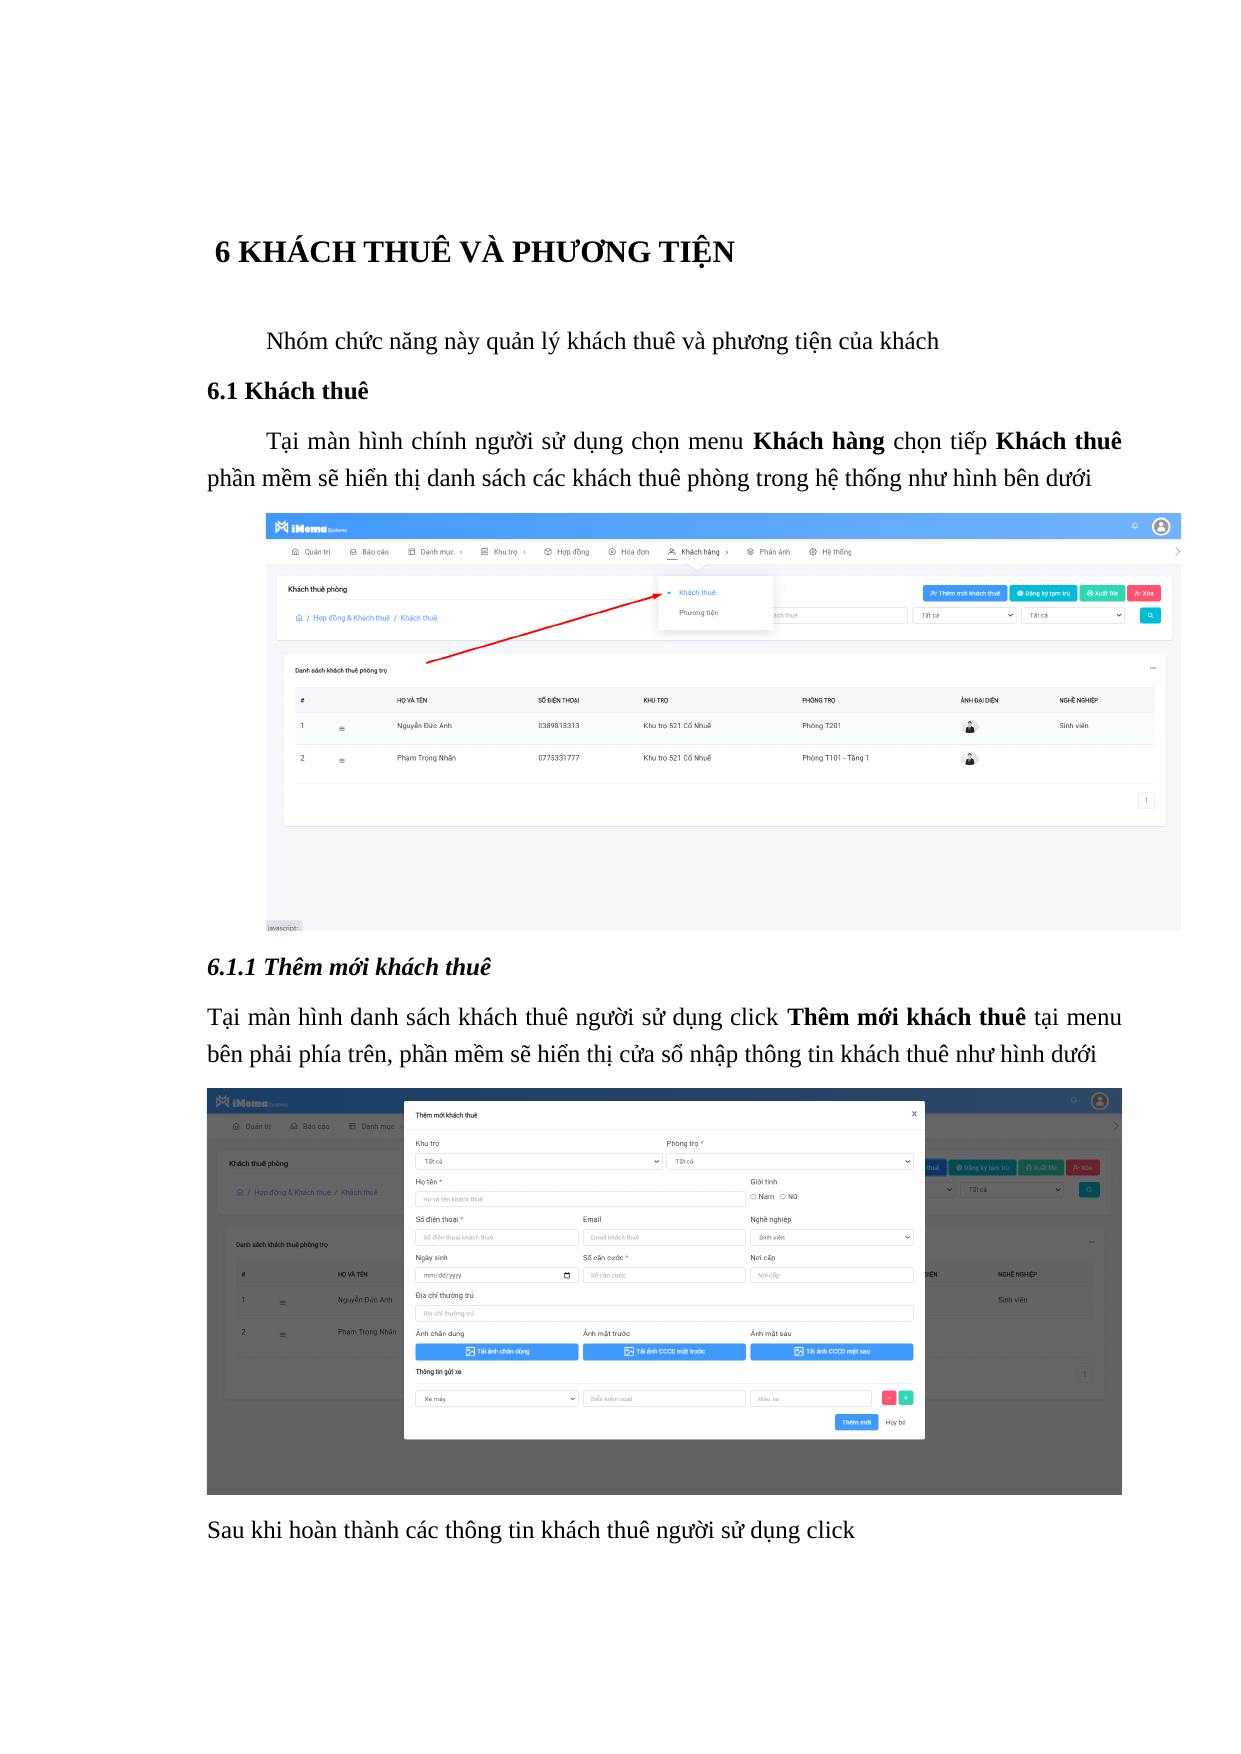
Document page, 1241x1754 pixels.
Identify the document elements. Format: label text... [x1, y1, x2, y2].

text Tại màn hình danh sách khách thuê người sử dụng click Thêm mới khách thuê tại menu bên phải phía trên, phần mềm sẽ hiển thị cửa sổ nhập thông tin khách thuê như hình dưới [207, 1002, 1122, 1068]
text Nhóm chức năng này quản lý khách thuê và phương tiện của khách [207, 326, 1122, 355]
picture [265, 513, 1182, 931]
subtitle Khách thuê và phương tiện [207, 233, 1122, 269]
text Tại màn hình chính người sử dụng chọn menu Khách hàng chọn tiếp Khách thuê phần mềm sẽ hiển thị danh sách các khách thuê phòng trong hệ thống như hình bên dưới [207, 426, 1122, 492]
picture [206, 1088, 1123, 1495]
subtitle Thêm mới khách thuê [207, 952, 1122, 981]
subtitle Khách thuê [207, 376, 1122, 405]
text Sau khi hoàn thành các thông tin khách thuê người sử dụng click [207, 1516, 1122, 1544]
